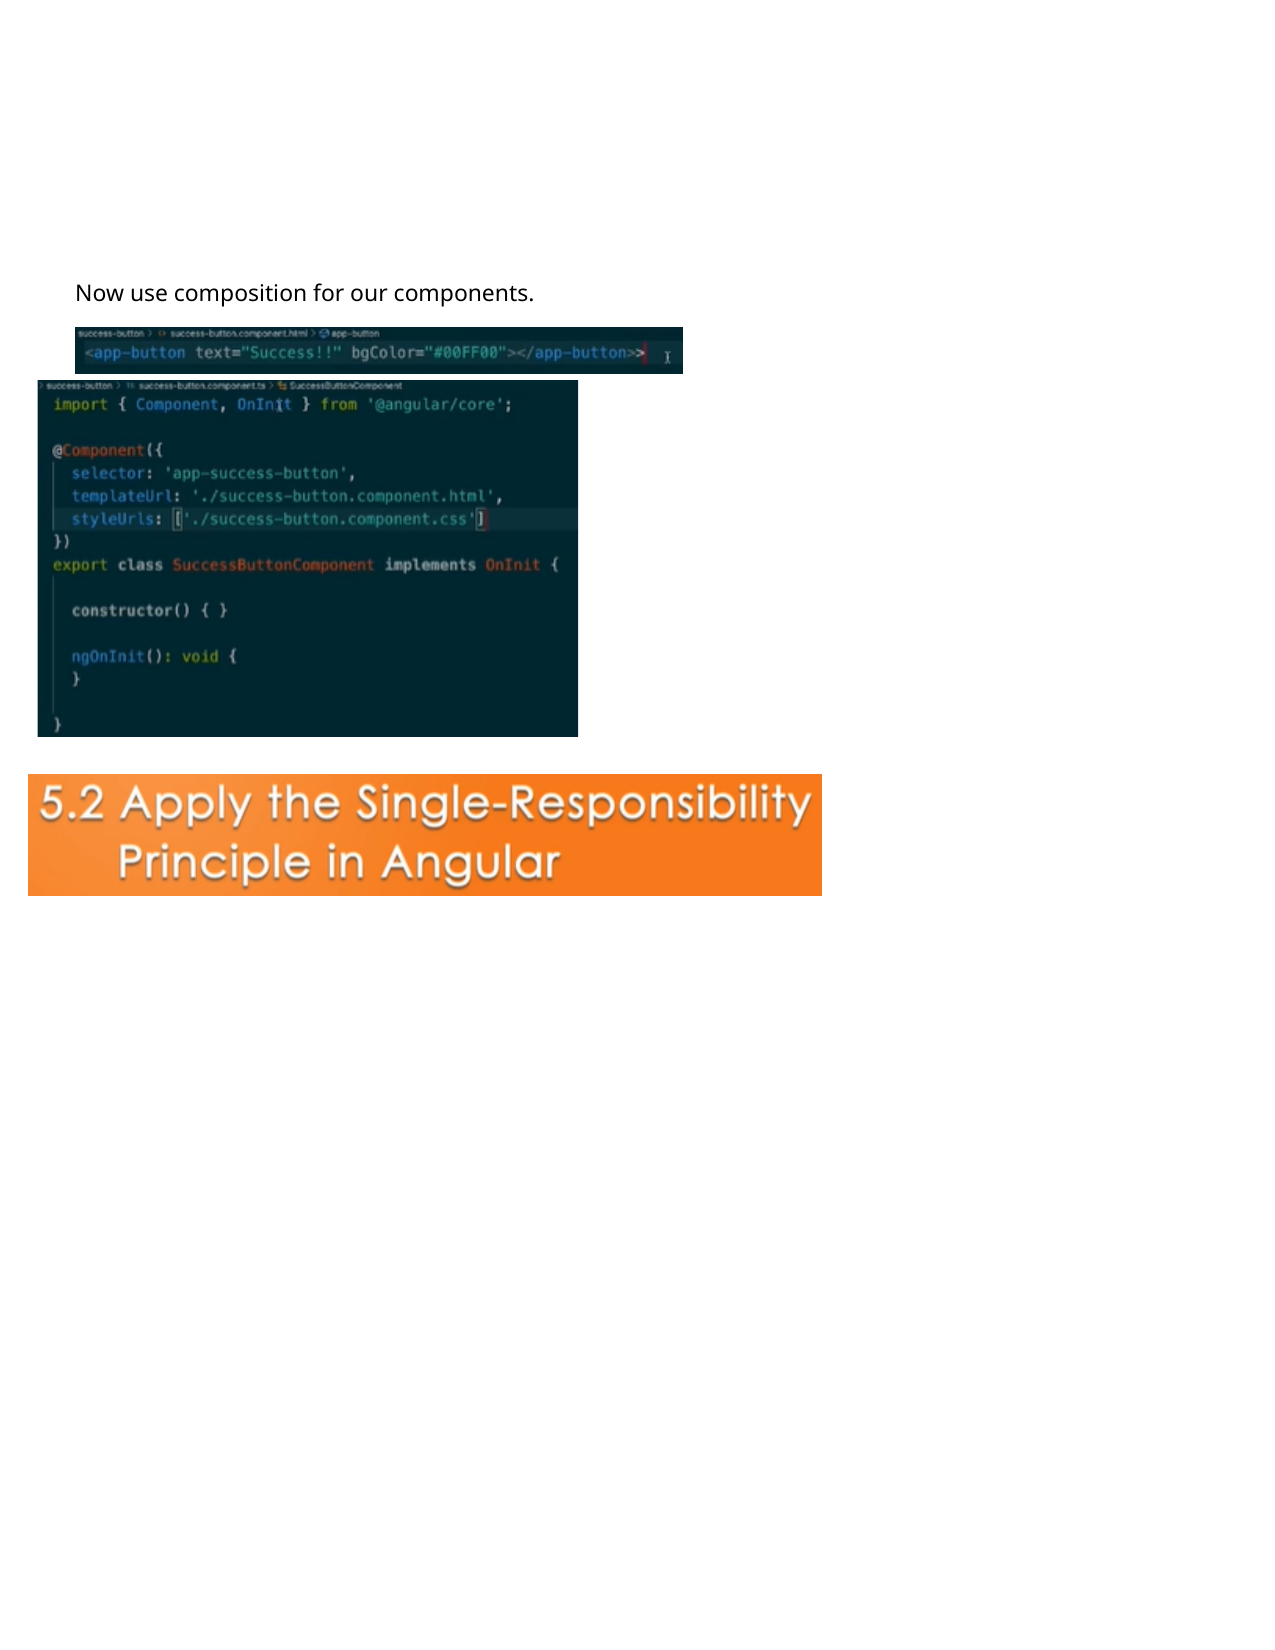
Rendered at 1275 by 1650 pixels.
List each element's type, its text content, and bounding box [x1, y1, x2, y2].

picture [37, 380, 579, 737]
text Now use composition for our components. [75, 277, 1200, 308]
picture [28, 774, 822, 896]
picture [75, 327, 683, 374]
